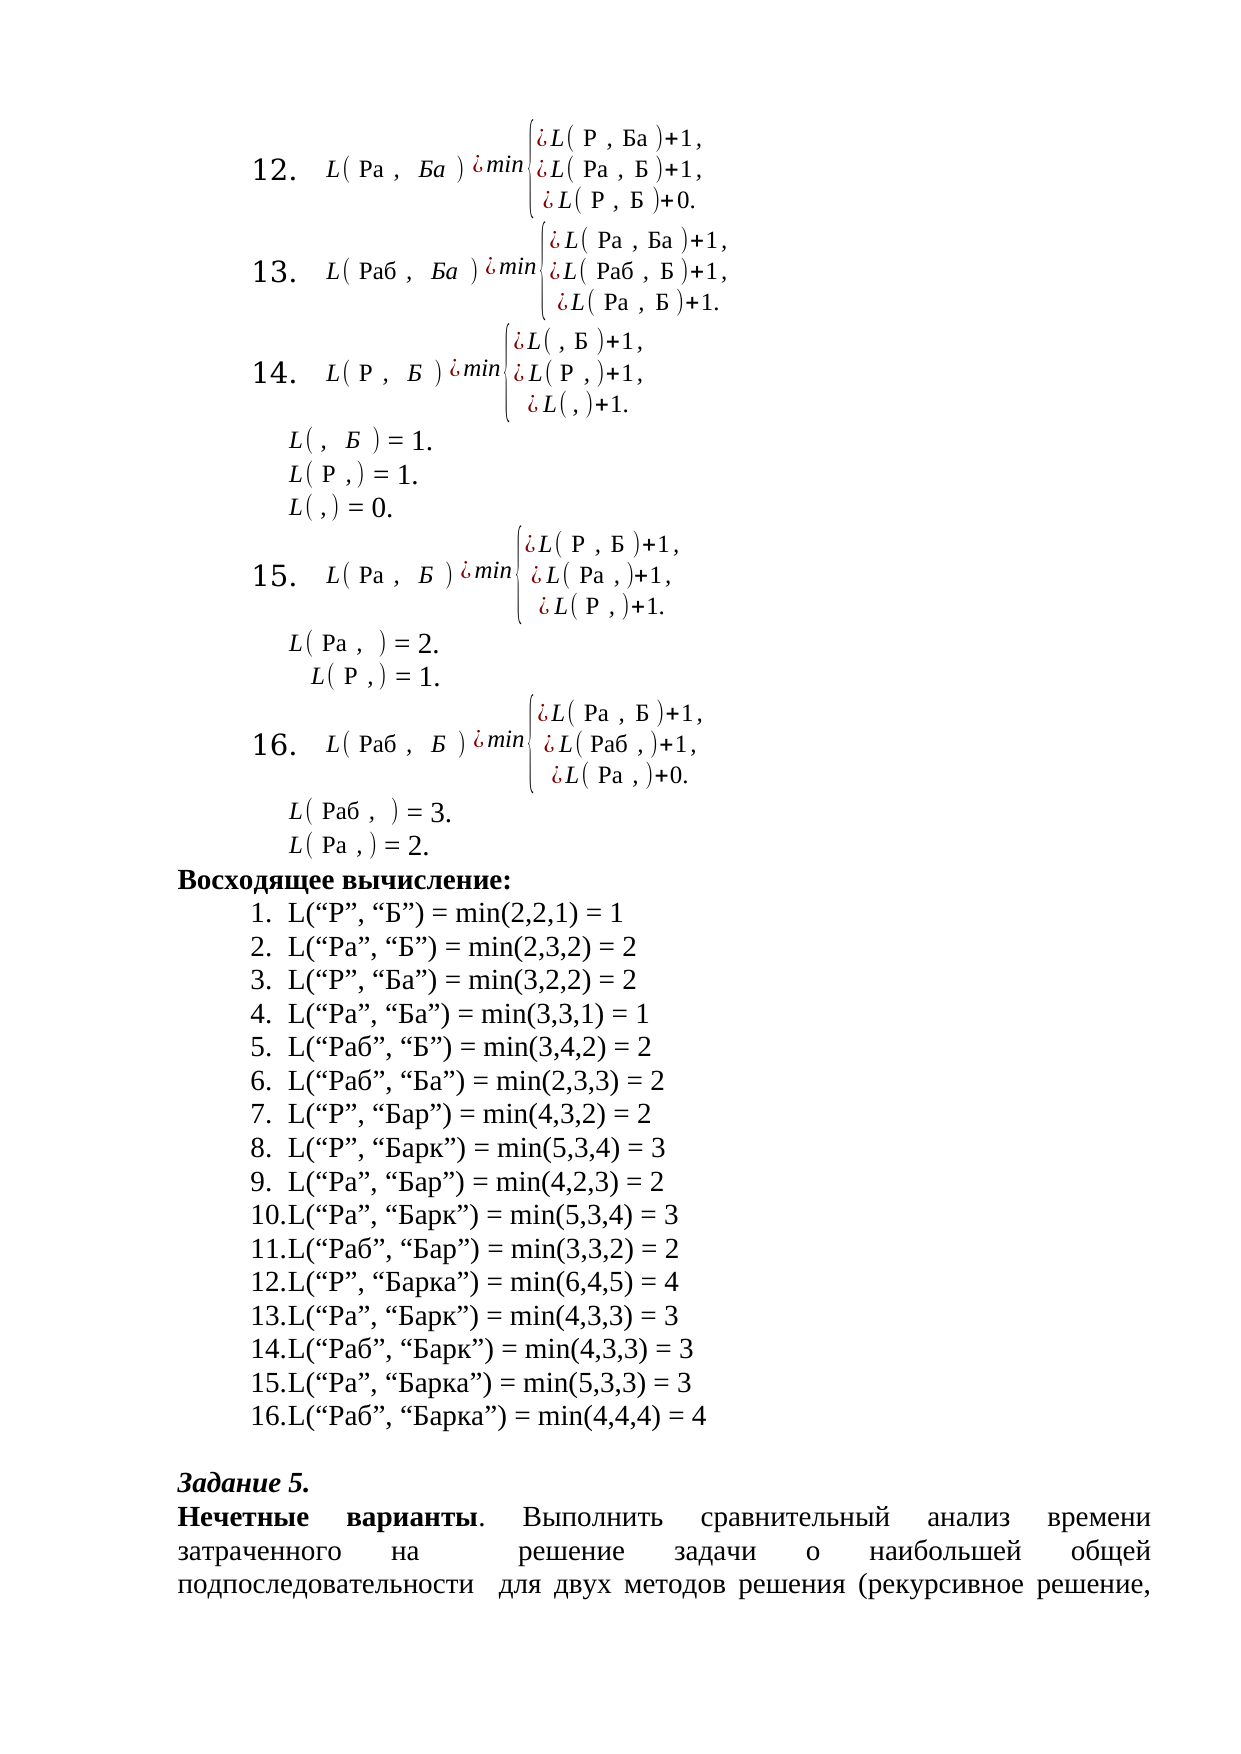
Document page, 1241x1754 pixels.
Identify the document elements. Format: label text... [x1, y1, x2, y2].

list = 0. [288, 491, 1152, 524]
list L(“Ра”, “Бар”) = min(4,2,3) = 2 [250, 1164, 1152, 1197]
list L(“Раб”, “Барка”) = min(4,4,4) = 4 [250, 1398, 1152, 1432]
list L(“Раб”, “Ба”) = min(2,3,3) = 2 [250, 1063, 1152, 1097]
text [177, 1499, 1152, 1600]
list L(“Р”, “Барка”) = min(6,4,5) = 4 [250, 1264, 1152, 1298]
text = 1. [287, 423, 1152, 457]
list L(“Раб”, “Барк”) = min(4,3,3) = 3 [250, 1331, 1152, 1365]
list L(“Раб”, “Бар”) = min(3,3,2) = 2 [250, 1231, 1152, 1264]
list = 3. [288, 795, 1152, 828]
list L(“Ра”, “Барка”) = min(5,3,3) = 3 [250, 1365, 1152, 1398]
list L(“Р”, “Б”) = min(2,2,1) = 1 [250, 895, 1152, 929]
list L(“Ра”, “Барк”) = min(5,3,4) = 3 [250, 1197, 1152, 1231]
list L(“Р”, “Ба”) = min(3,2,2) = 2 [250, 962, 1152, 996]
list = 2. [288, 626, 1152, 659]
list L(“Ра”, “Б”) = min(2,3,2) = 2 [250, 929, 1152, 962]
list = 1. [288, 457, 1152, 491]
list L(“Ра”, “Ба”) = min(3,3,1) = 1 [250, 996, 1152, 1029]
list = 2. [288, 828, 1152, 862]
text Восходящее вычисление: [177, 862, 1152, 895]
list L(“Ра”, “Барк”) = min(4,3,3) = 3 [250, 1298, 1152, 1331]
list = 1. [288, 659, 1152, 693]
list L(“Р”, “Барк”) = min(5,3,4) = 3 [250, 1130, 1152, 1164]
text Задание 5. [177, 1466, 1152, 1499]
list L(“Раб”, “Б”) = min(3,4,2) = 2 [250, 1029, 1152, 1063]
list L(“Р”, “Бар”) = min(4,3,2) = 2 [250, 1097, 1152, 1130]
